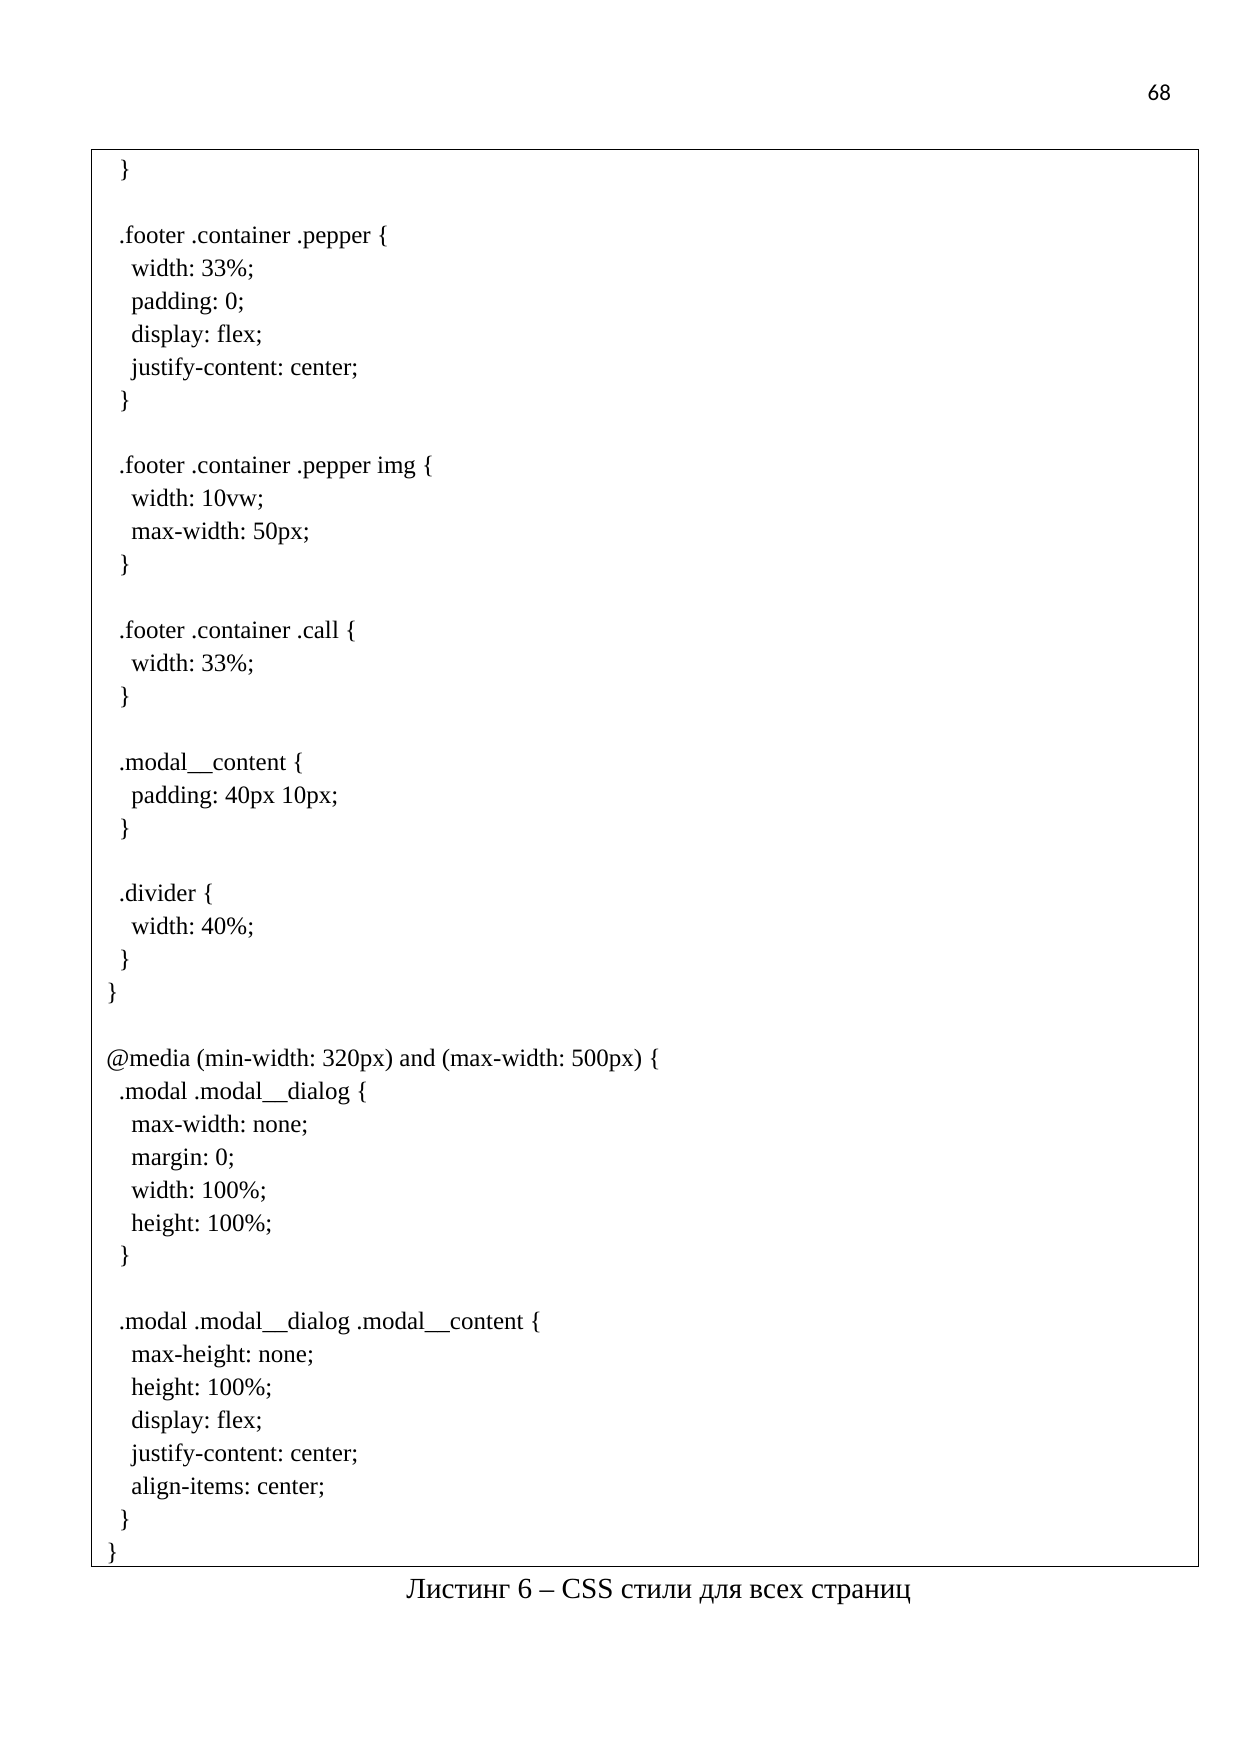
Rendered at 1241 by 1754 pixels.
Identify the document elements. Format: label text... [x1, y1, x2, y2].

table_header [92, 150, 1198, 1566]
text Листинг 6 – CSS стили для всех страниц [136, 1571, 1181, 1604]
